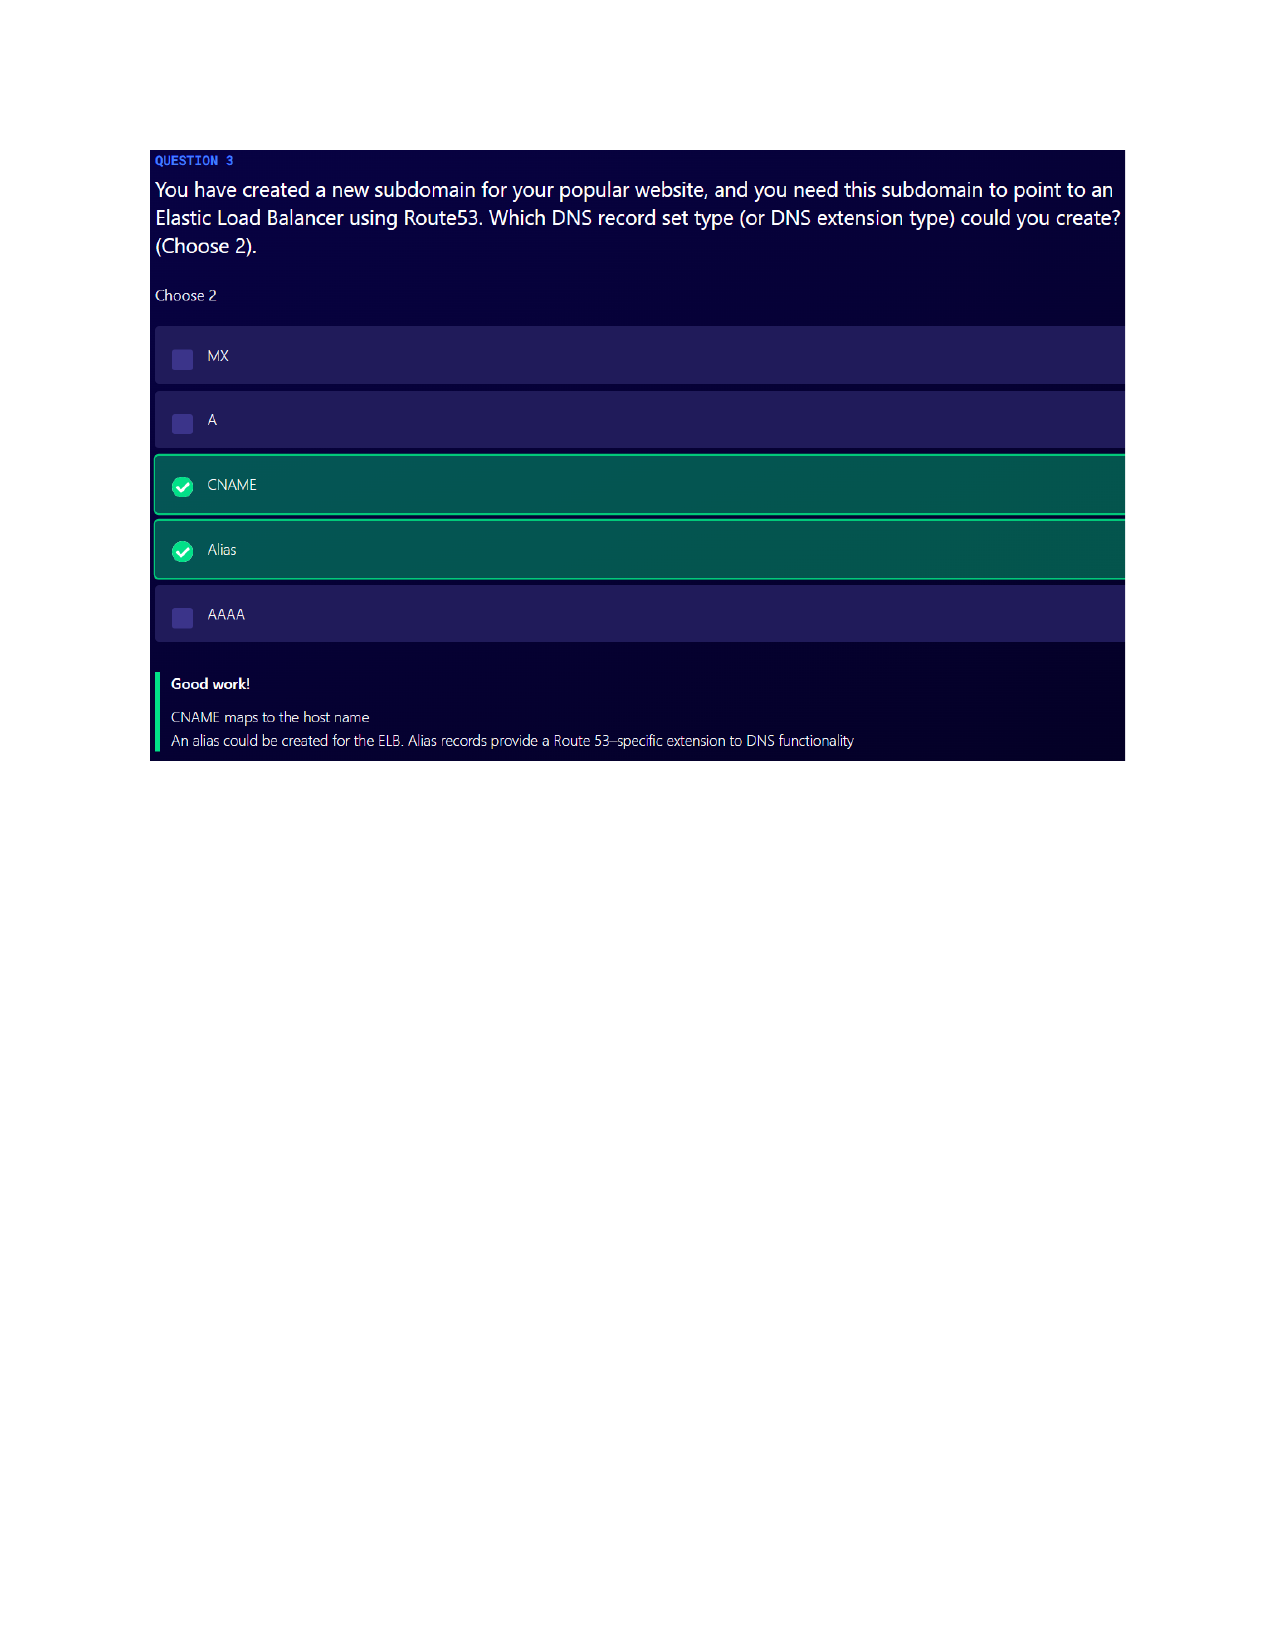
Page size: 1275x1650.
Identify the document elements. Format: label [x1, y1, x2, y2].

picture [150, 150, 1125, 761]
